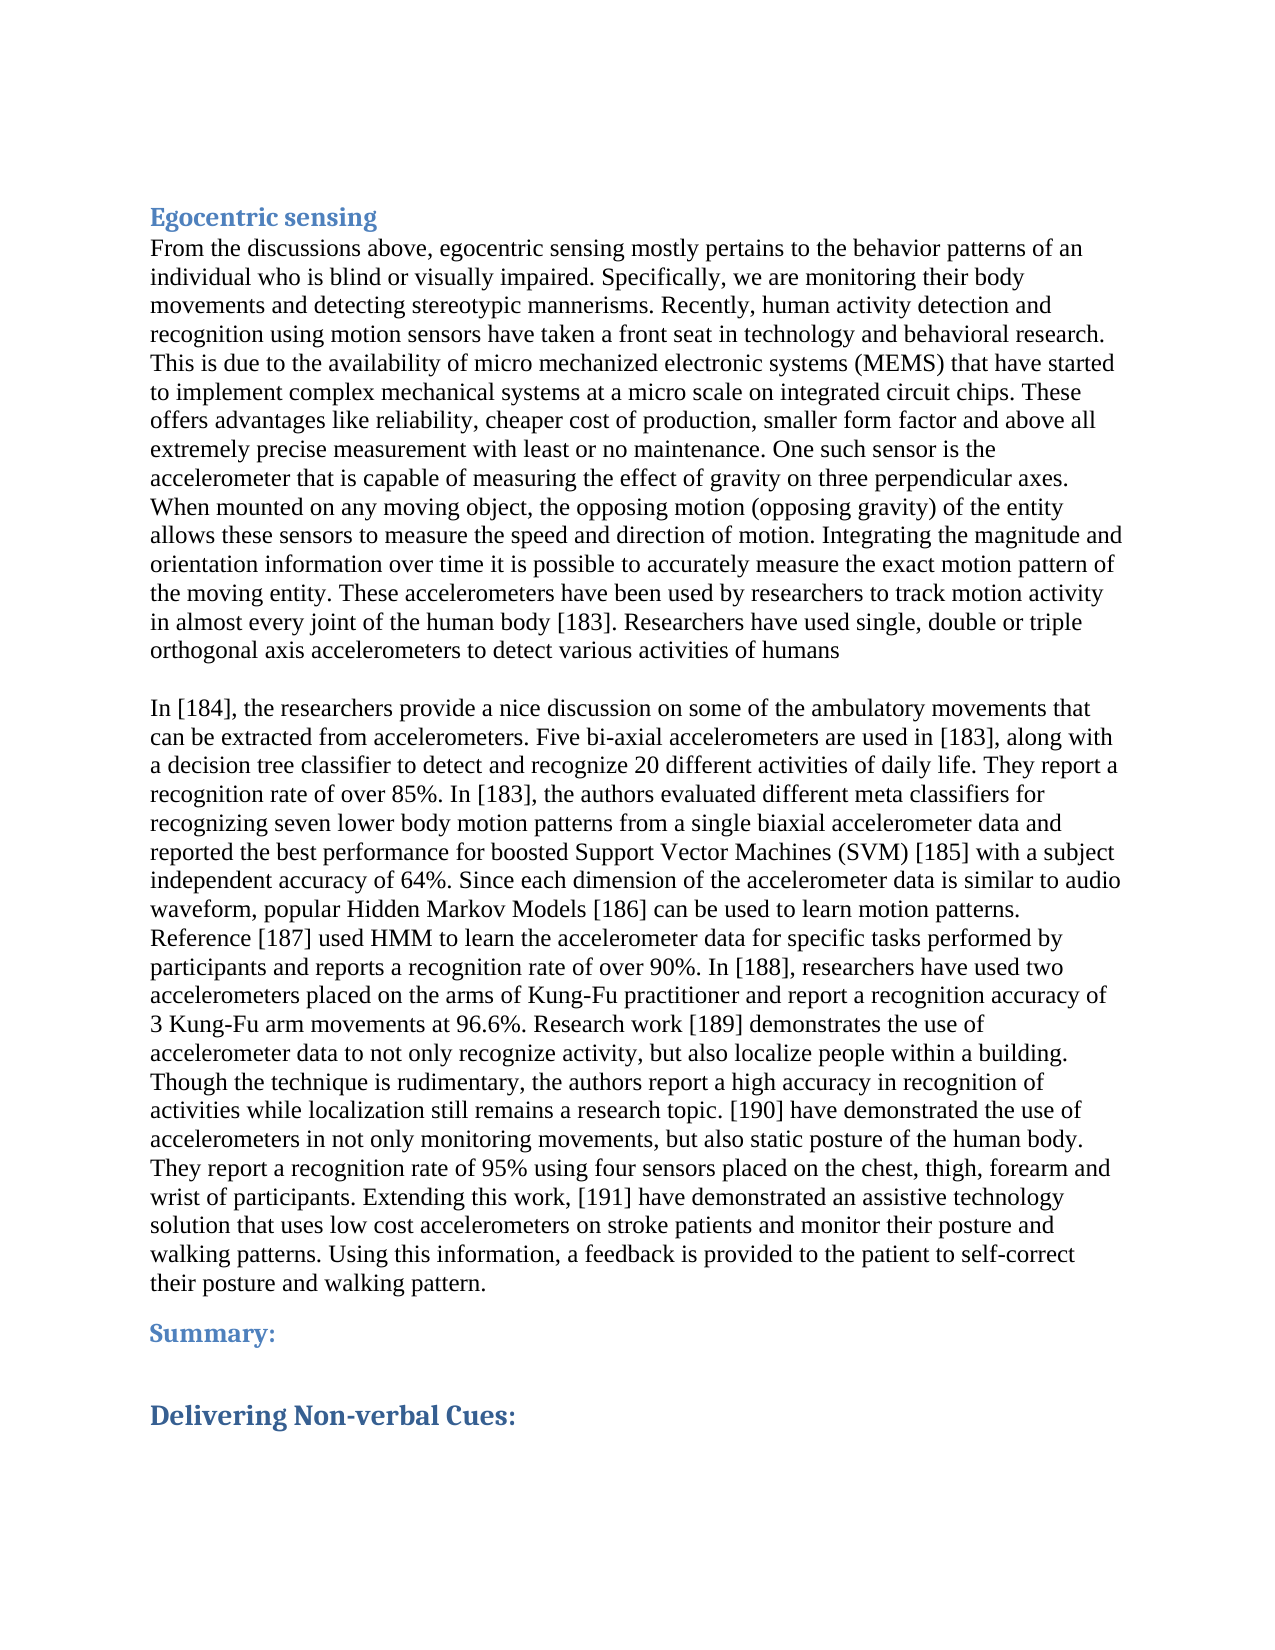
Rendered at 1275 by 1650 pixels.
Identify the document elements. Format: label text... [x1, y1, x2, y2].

text In [184], the researchers provide a nice discussion on some of the ambulatory movements that can be extracted from accelerometers. Five bi-axial accelerometers are used in [183], along with a decision tree classifier to detect and recognize 20 different activities of daily life. They report a recognition rate of over 85%. In [183], the authors evaluated different meta classifiers for recognizing seven lower body motion patterns from a single biaxial accelerometer data and reported the best performance for boosted Support Vector Machines (SVM) [185] with a subject independent accuracy of 64%. Since each dimension of the accelerometer data is similar to audio waveform, popular Hidden Markov Models [186] can be used to learn motion patterns. Reference [187] used HMM to learn the accelerometer data for specific tasks performed by participants and reports a recognition rate of over 90%. In [188], researchers have used two accelerometers placed on the arms of Kung-Fu practitioner and report a recognition accuracy of 3 Kung-Fu arm movements at 96.6%. Research work [189] demonstrates the use of accelerometer data to not only recognize activity, but also localize people within a building. Though the technique is rudimentary, the authors report a high accuracy in recognition of activities while localization still remains a research topic. [190] have demonstrated the use of accelerometers in not only monitoring movements, but also static posture of the human body. They report a recognition rate of 95% using four sensors placed on the chest, thigh, forearm and wrist of participants. Extending this work, [191] have demonstrated an assistive technology solution that uses low cost accelerometers on stroke patients and monitor their posture and walking patterns. Using this information, a feedback is provided to the patient to self-correct their posture and walking pattern. [150, 693, 1125, 1297]
subtitle Egocentric sensing [150, 202, 1125, 233]
text From the discussions above, egocentric sensing mostly pertains to the behavior patterns of an individual who is blind or visually impaired. Specifically, we are monitoring their body movements and detecting stereotypic mannerisms. Recently, human activity detection and recognition using motion sensors have taken a front seat in technology and behavioral research. This is due to the availability of micro mechanized electronic systems (MEMS) that have started to implement complex mechanical systems at a micro scale on integrated circuit chips. These offers advantages like reliability, cheaper cost of production, smaller form factor and above all extremely precise measurement with least or no maintenance. One such sensor is the accelerometer that is capable of measuring the effect of gravity on three perpendicular axes. When mounted on any moving object, the opposing motion (opposing gravity) of the entity allows these sensors to measure the speed and direction of motion. Integrating the magnitude and orientation information over time it is possible to accurately measure the exact motion pattern of the moving entity. These accelerometers have been used by researchers to track motion activity in almost every joint of the human body [183]. Researchers have used single, double or triple orthogonal axis accelerometers to detect various activities of humans [150, 233, 1125, 664]
subtitle Summary: [150, 1318, 1125, 1349]
subtitle Delivering Non-verbal Cues: [150, 1399, 1125, 1432]
